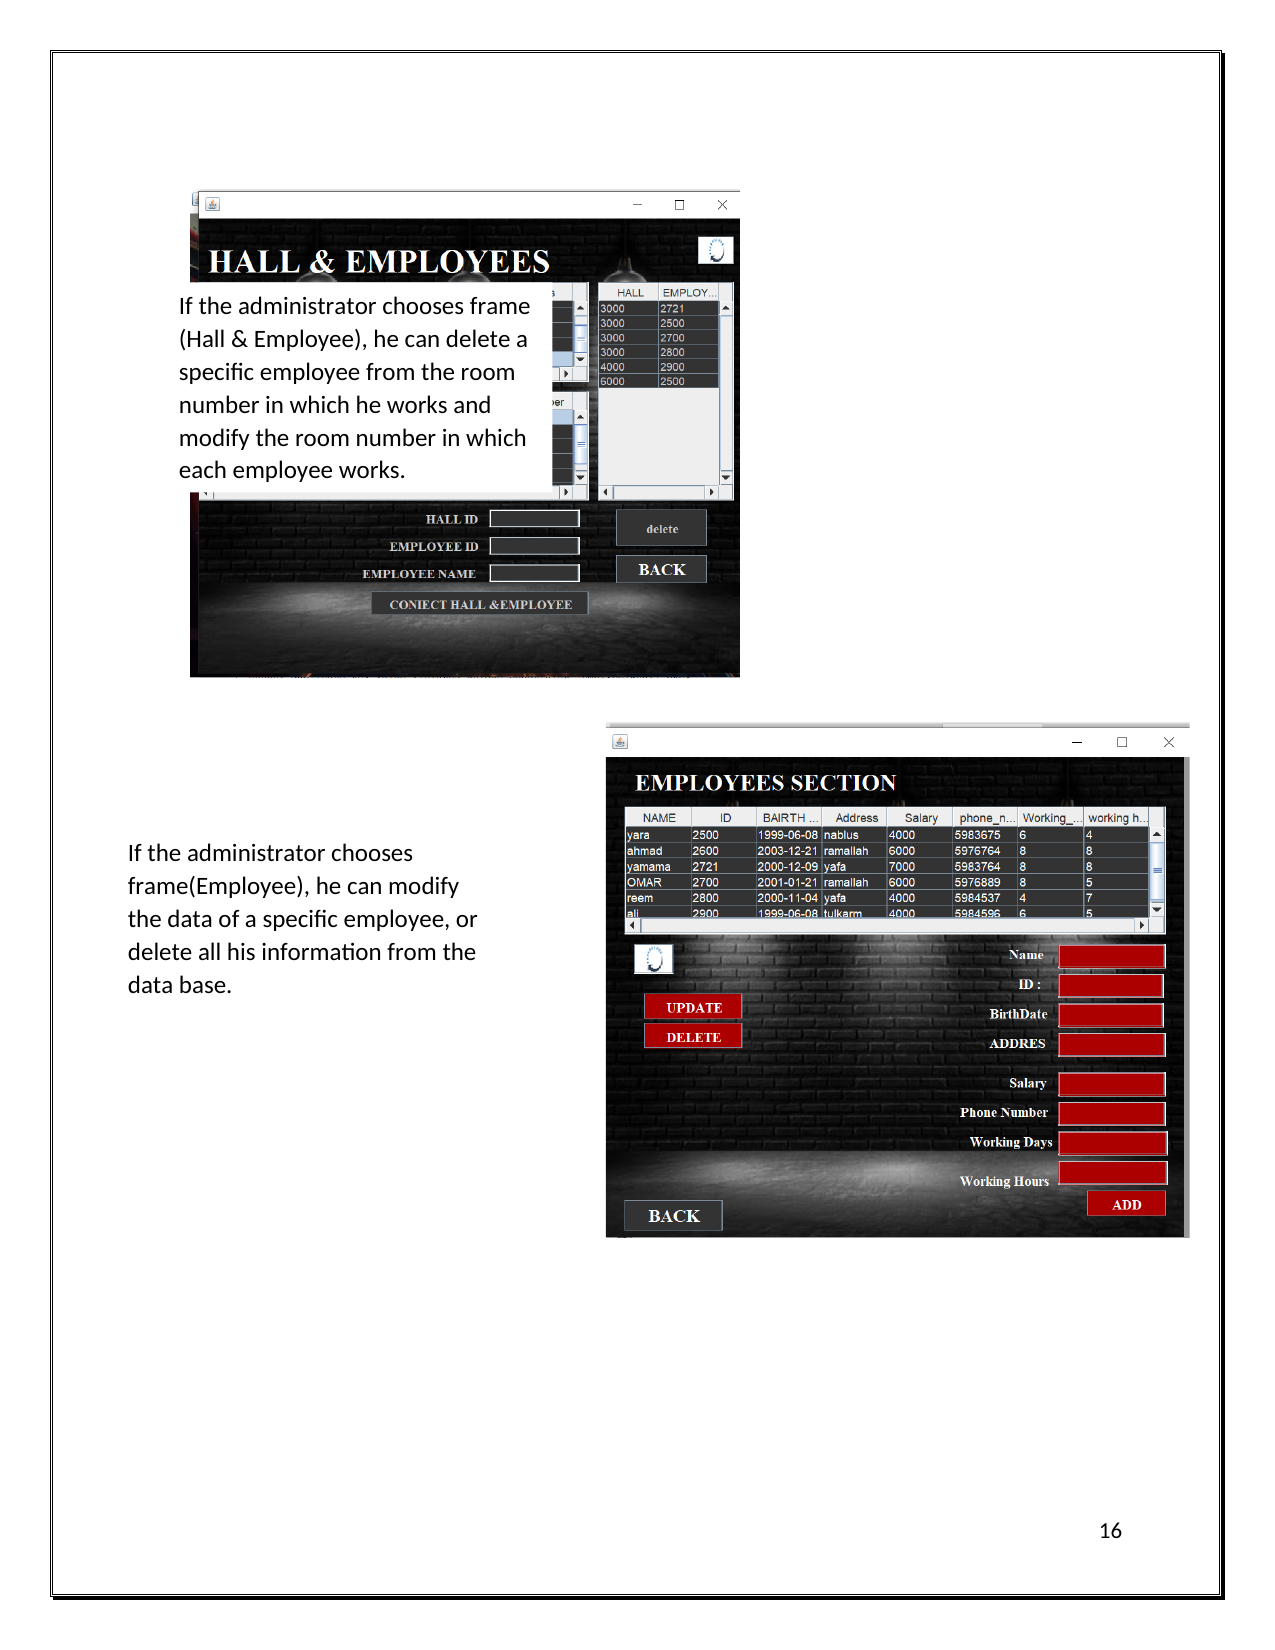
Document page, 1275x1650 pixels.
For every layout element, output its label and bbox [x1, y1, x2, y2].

picture [605, 722, 1190, 1238]
picture [190, 189, 740, 678]
